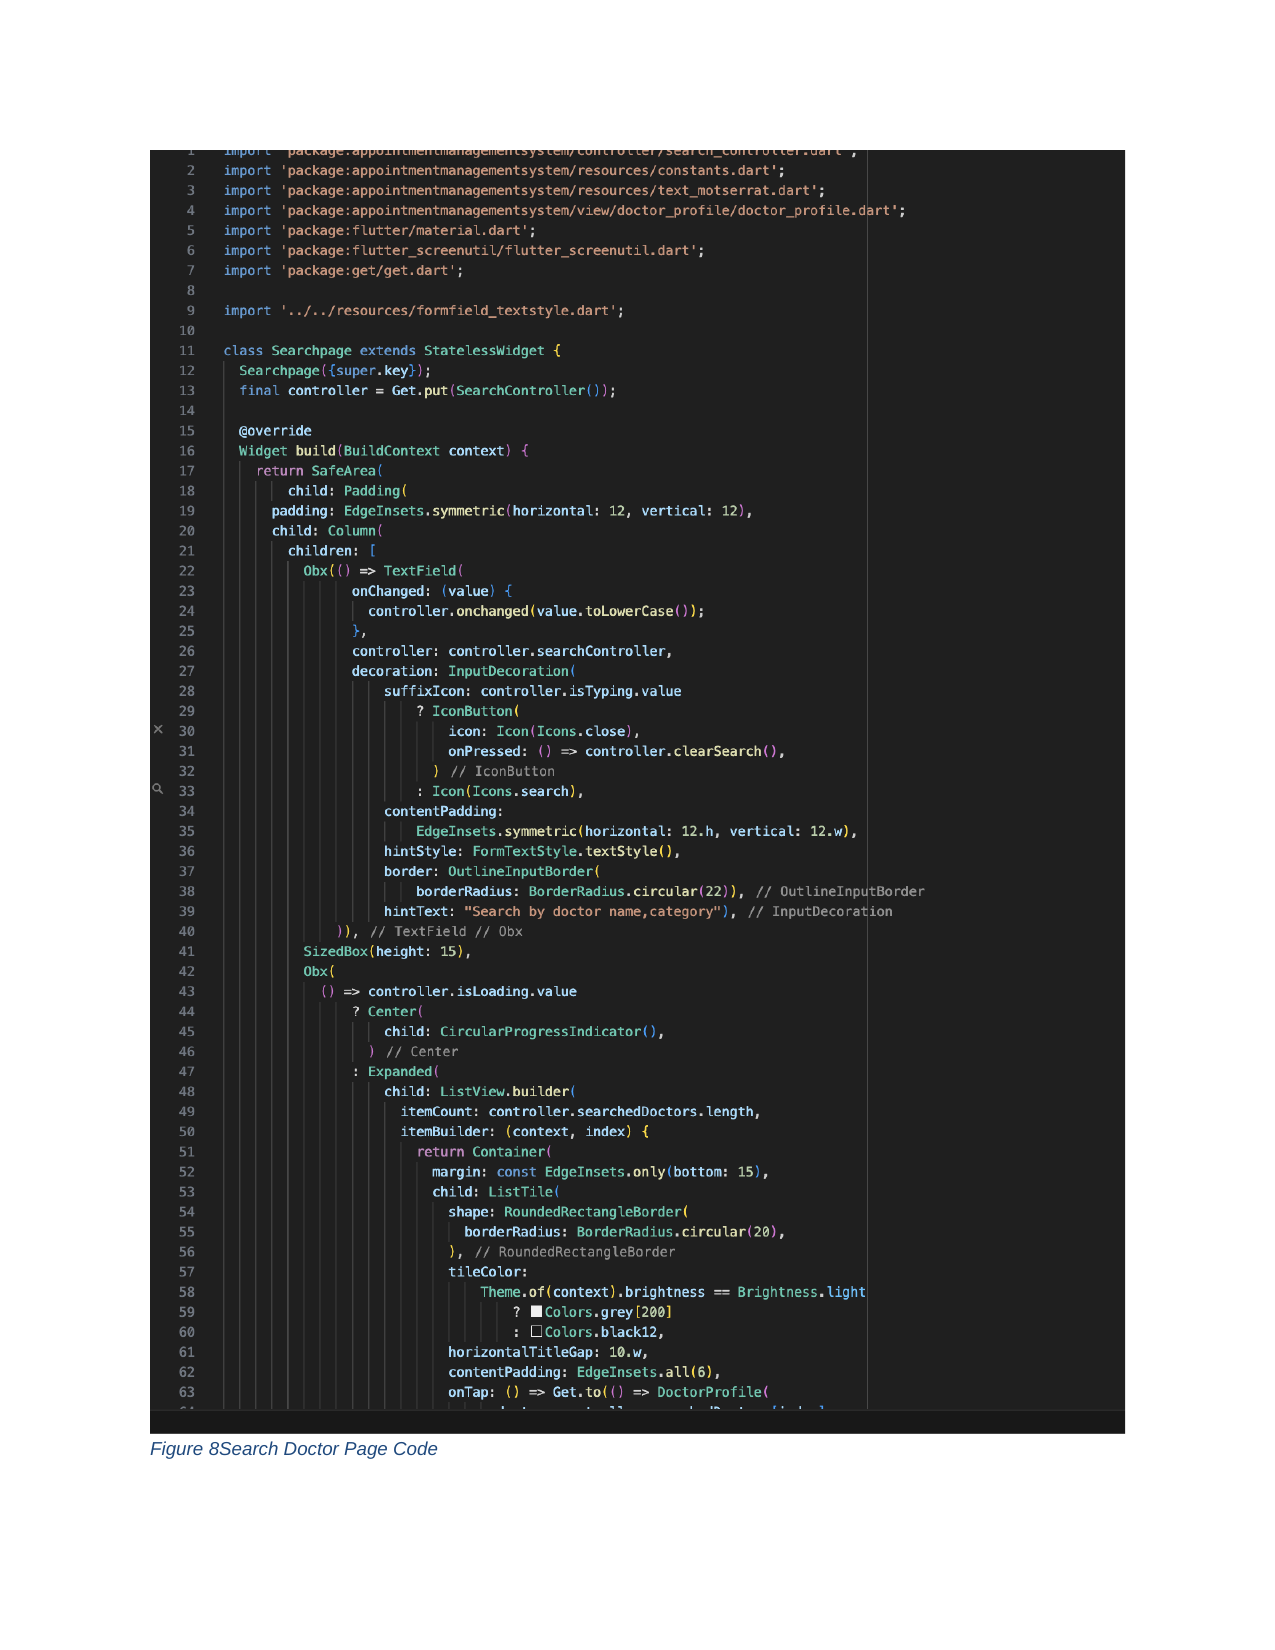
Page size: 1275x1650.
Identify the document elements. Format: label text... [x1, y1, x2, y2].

picture [150, 150, 1125, 1434]
text Figure 8Search Doctor Page Code [150, 1438, 1125, 1459]
